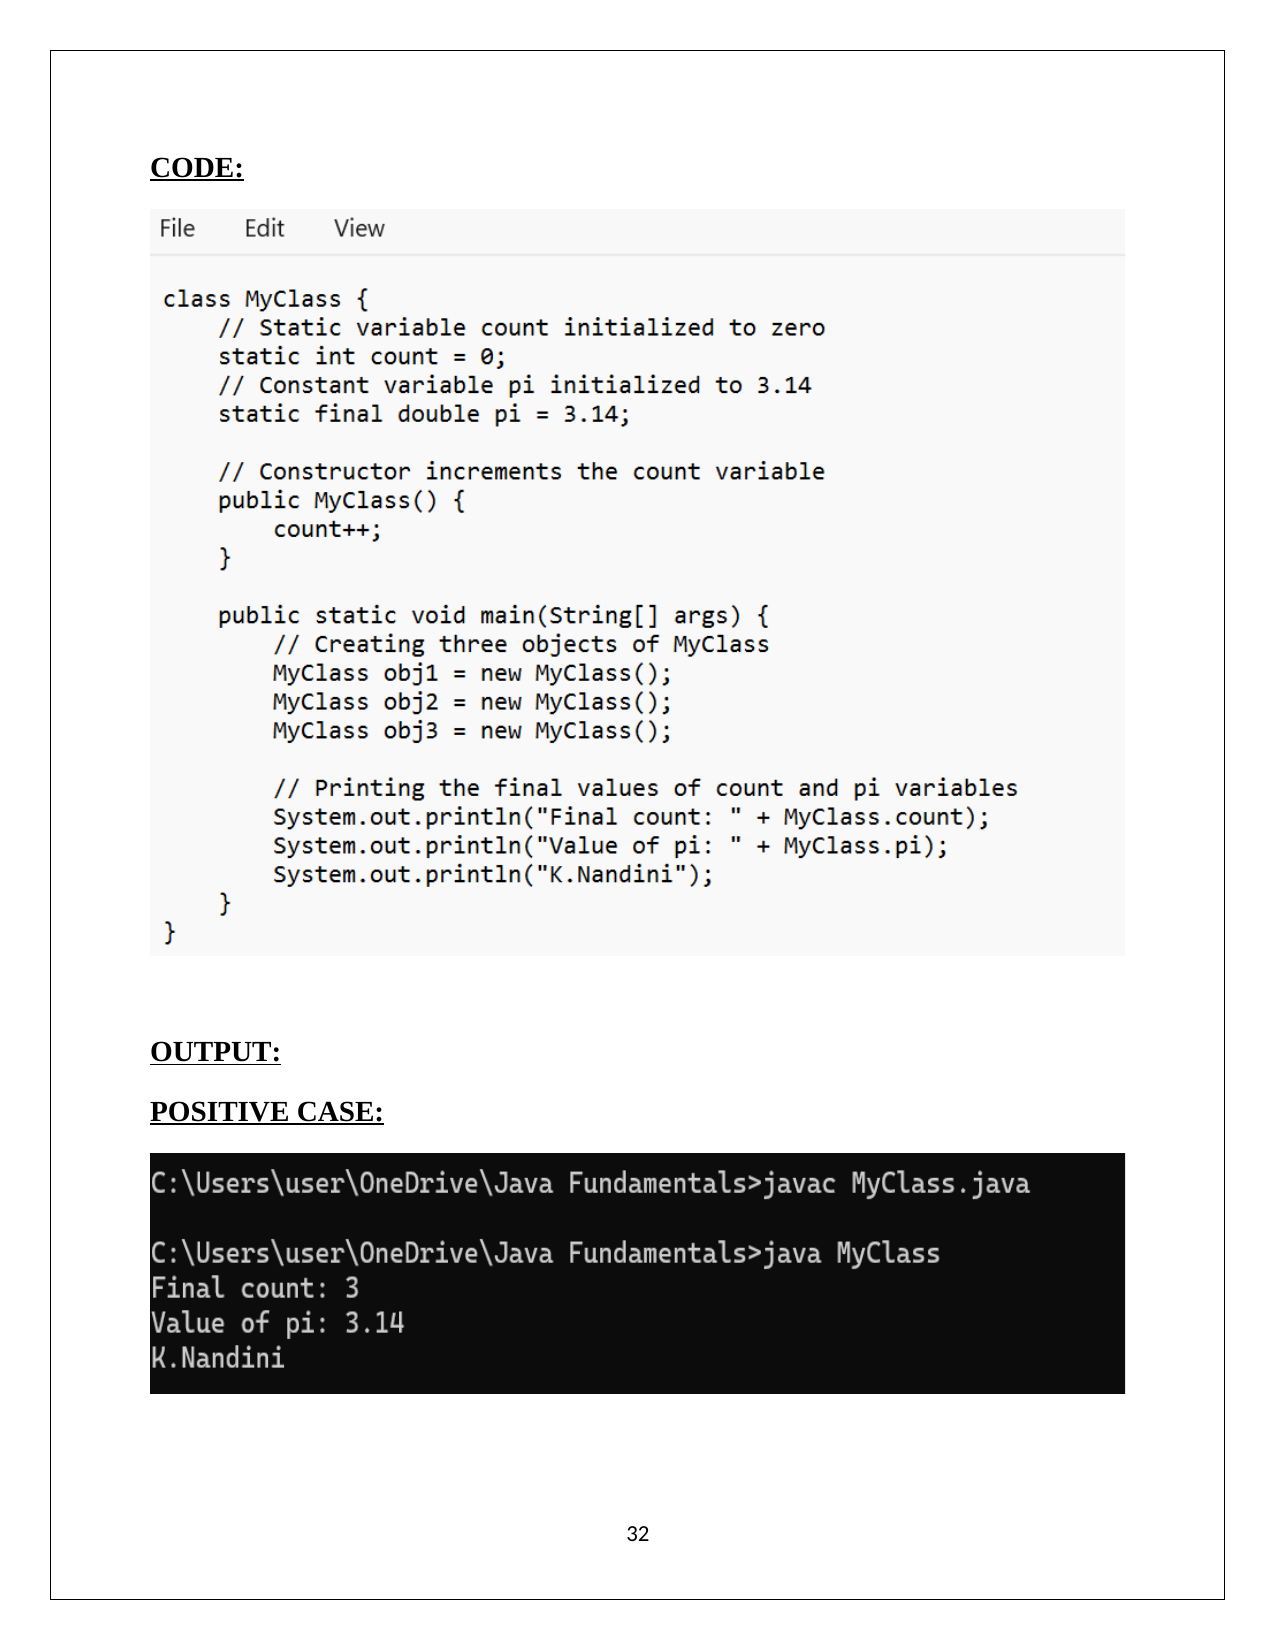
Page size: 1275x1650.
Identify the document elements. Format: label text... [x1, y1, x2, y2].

text POSITIVE CASE: [150, 1094, 1125, 1127]
picture [150, 1153, 1125, 1394]
text CODE: [150, 150, 1125, 183]
text OUTPUT: [150, 1034, 1125, 1068]
picture [150, 209, 1125, 956]
